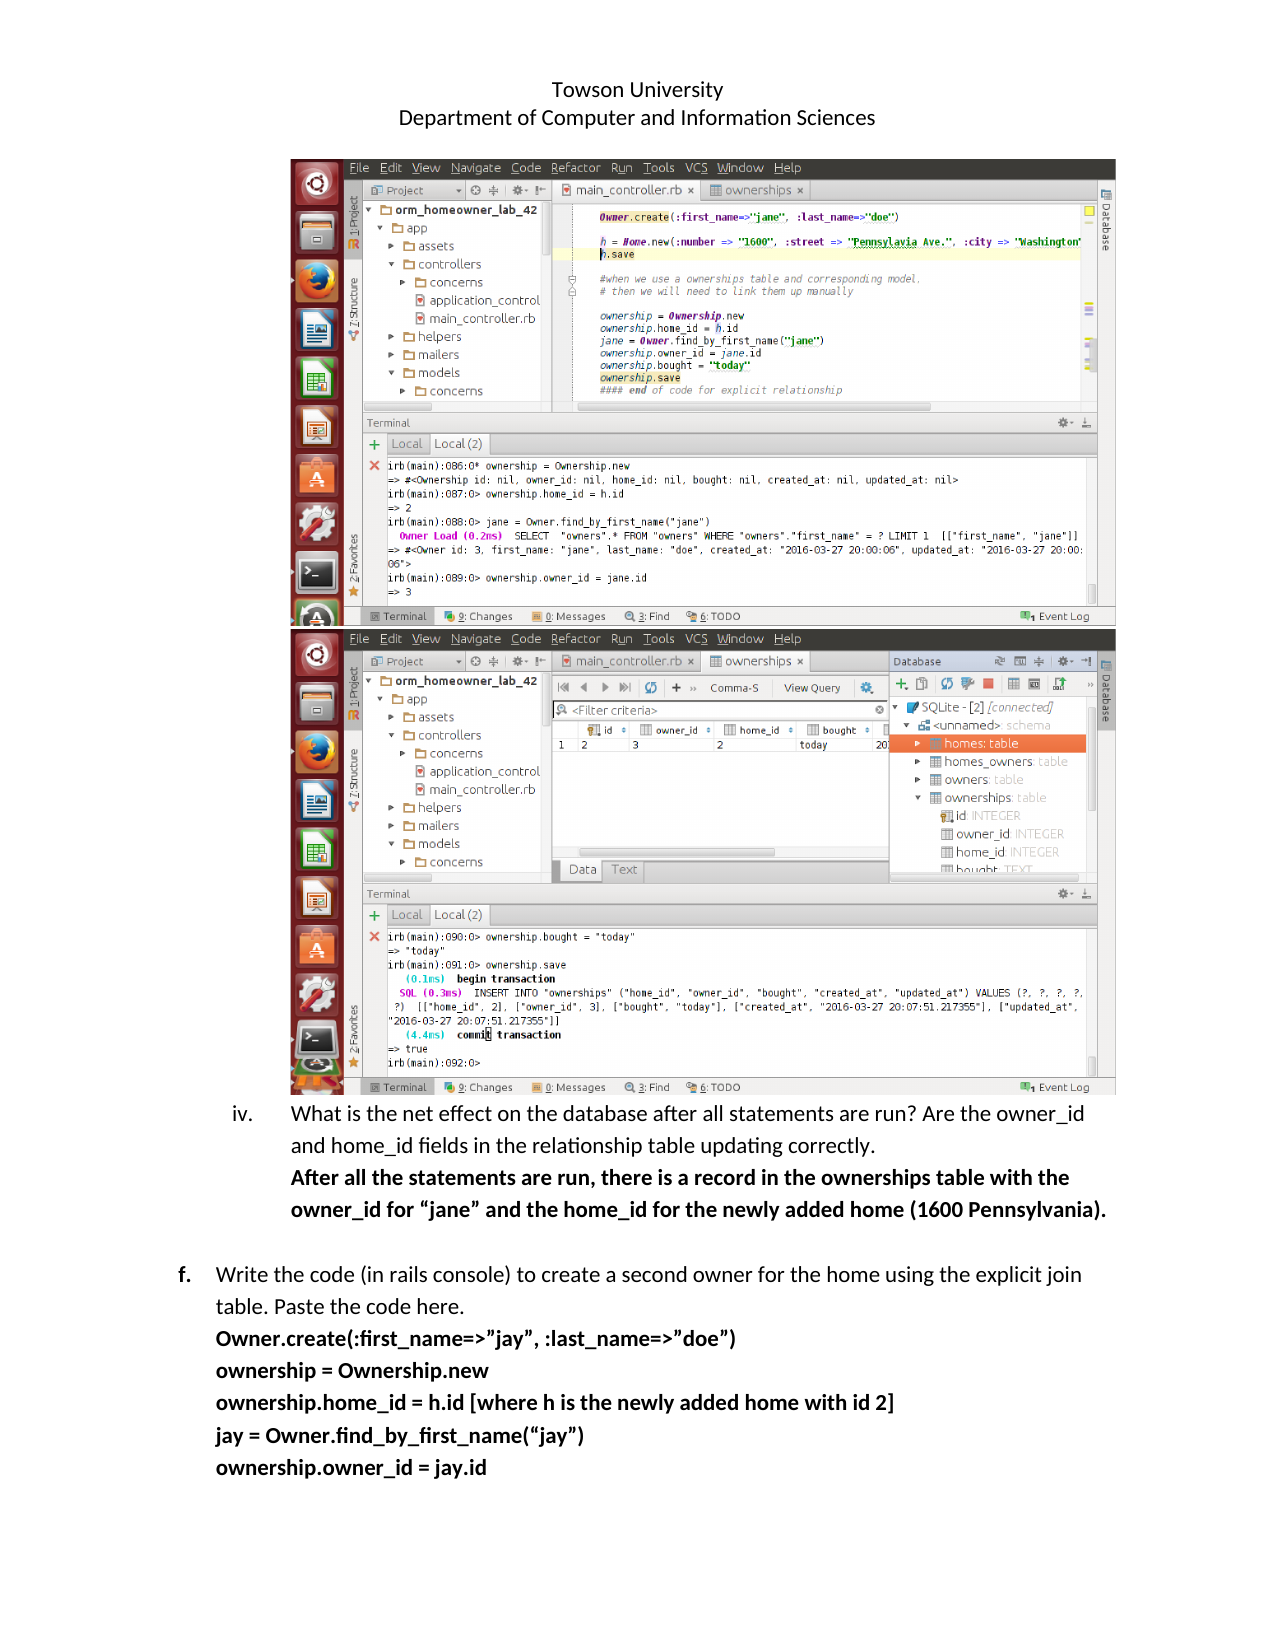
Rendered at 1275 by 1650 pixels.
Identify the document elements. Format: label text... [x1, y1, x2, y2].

list Write the code (in rails console) to create a second owner for the home using the explicit join table. Paste the code here. [178, 1260, 1125, 1320]
picture [290, 159, 1116, 626]
list ownership.home_id = h.id [where h is the newly added home with id 2] [216, 1388, 1125, 1417]
list ownership.owner_id = jay.id [216, 1453, 1125, 1481]
list After all the statements are run, there is a record in the ownerships table with the owner_id for “jane” and the home_id for the newly added home (1600 Pennsylvania). [291, 1163, 1125, 1223]
list jay = Owner.find_by_first_name(“jay”) [216, 1421, 1125, 1449]
list ownership = Ownership.new [216, 1356, 1125, 1384]
picture [290, 629, 1116, 1095]
list Owner.create(:first_name=>”jay”, :last_name=>”doe”) [216, 1324, 1125, 1352]
list What is the net effect on the database after all statements are run? Are the owner_id and home_id fields in the relationship table updating correctly. [253, 1099, 1125, 1159]
